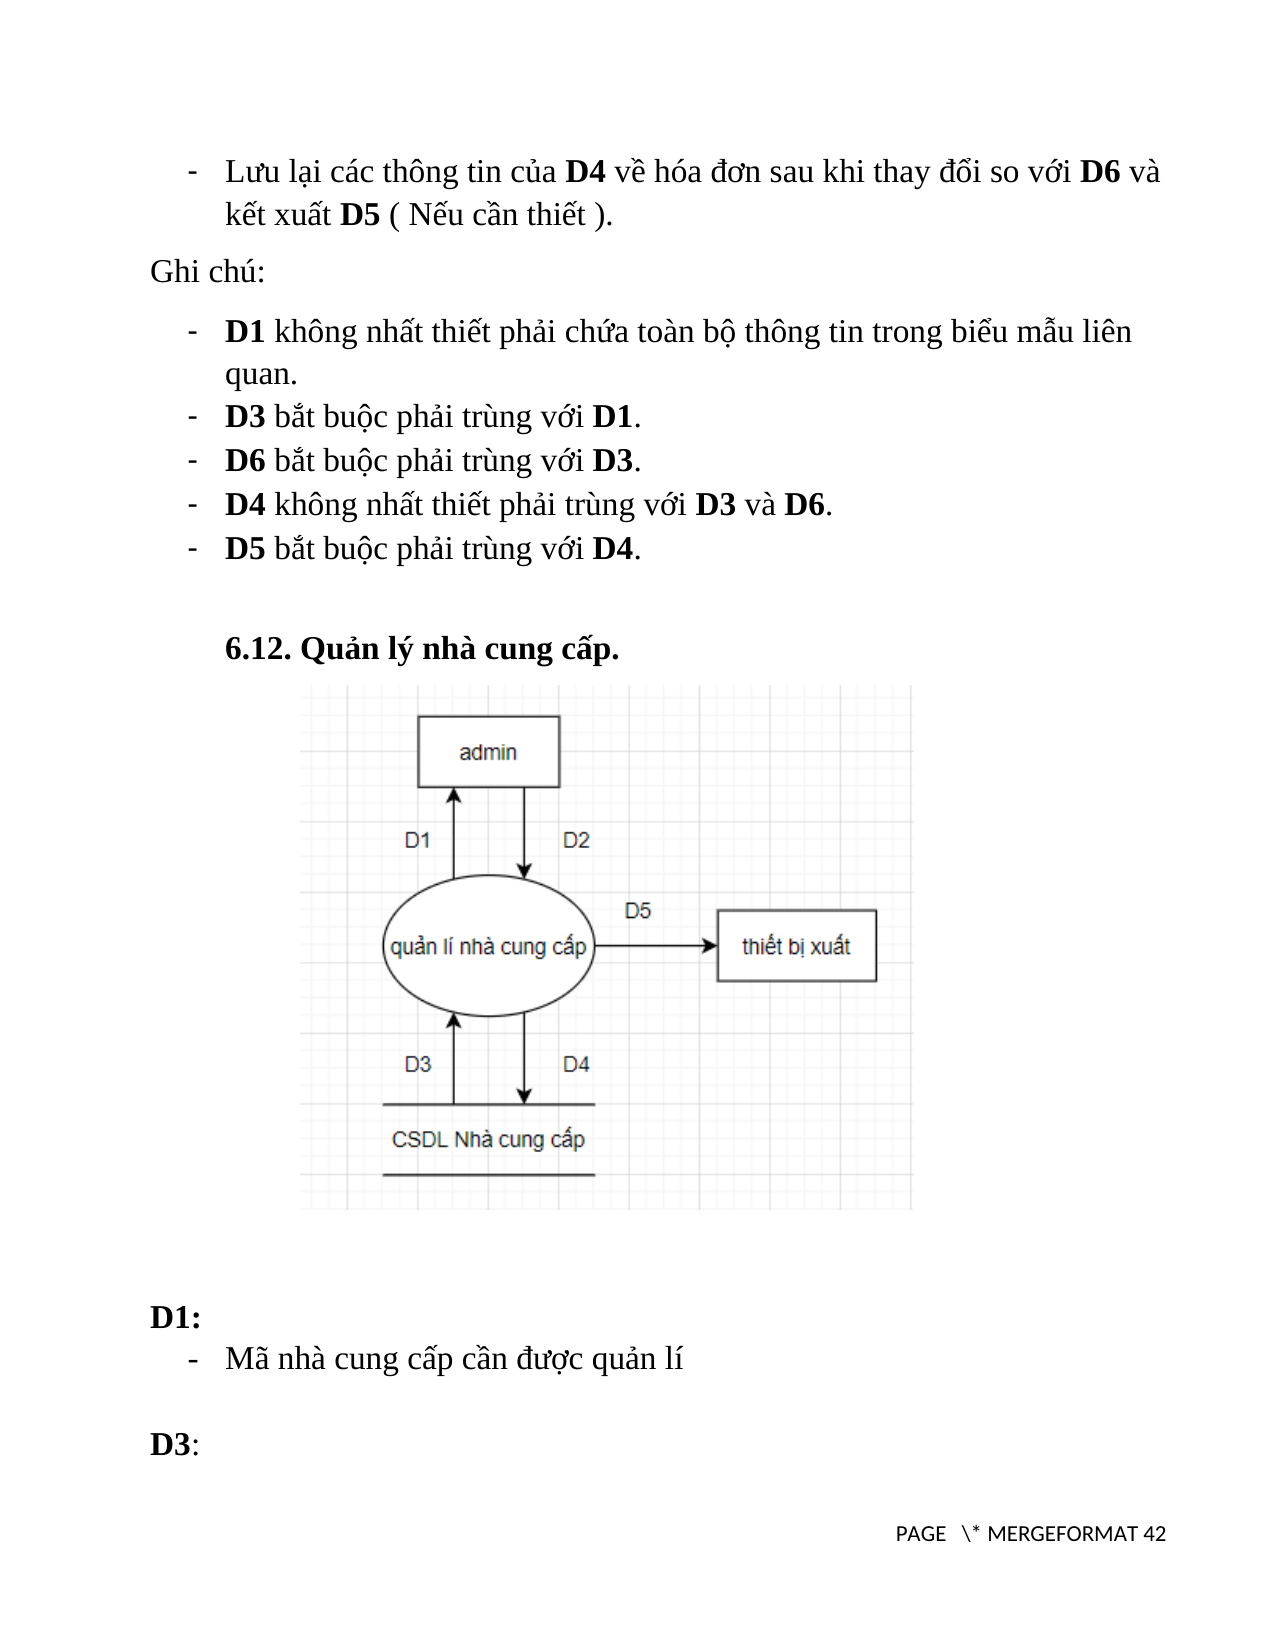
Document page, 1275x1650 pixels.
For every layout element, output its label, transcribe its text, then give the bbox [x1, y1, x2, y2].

list Lưu lại các thông tin của D4 về hóa đơn sau khi thay đổi so với D6 và kết xuất D5 ( Nếu cần thiết ). [187, 150, 1167, 232]
picture [300, 685, 914, 1210]
list D4 không nhất thiết phải trùng với D3 và D6. [187, 483, 1167, 523]
list Quản lý nhà cung cấp. [225, 628, 1167, 667]
list D5 bắt buộc phải trùng với D4. [187, 527, 1167, 567]
text Ghi chú: [150, 252, 1167, 290]
list D1 không nhất thiết phải chứa toàn bộ thông tin trong biểu mẫu liên quan. [187, 310, 1167, 392]
list D6 bắt buộc phải trùng với D3. [187, 439, 1167, 479]
list Mã nhà cung cấp cần được quản lí [187, 1339, 1167, 1377]
text D3: [150, 1424, 1167, 1462]
list D3 bắt buộc phải trùng với D1. [187, 395, 1167, 436]
text D1: [150, 1297, 1167, 1336]
